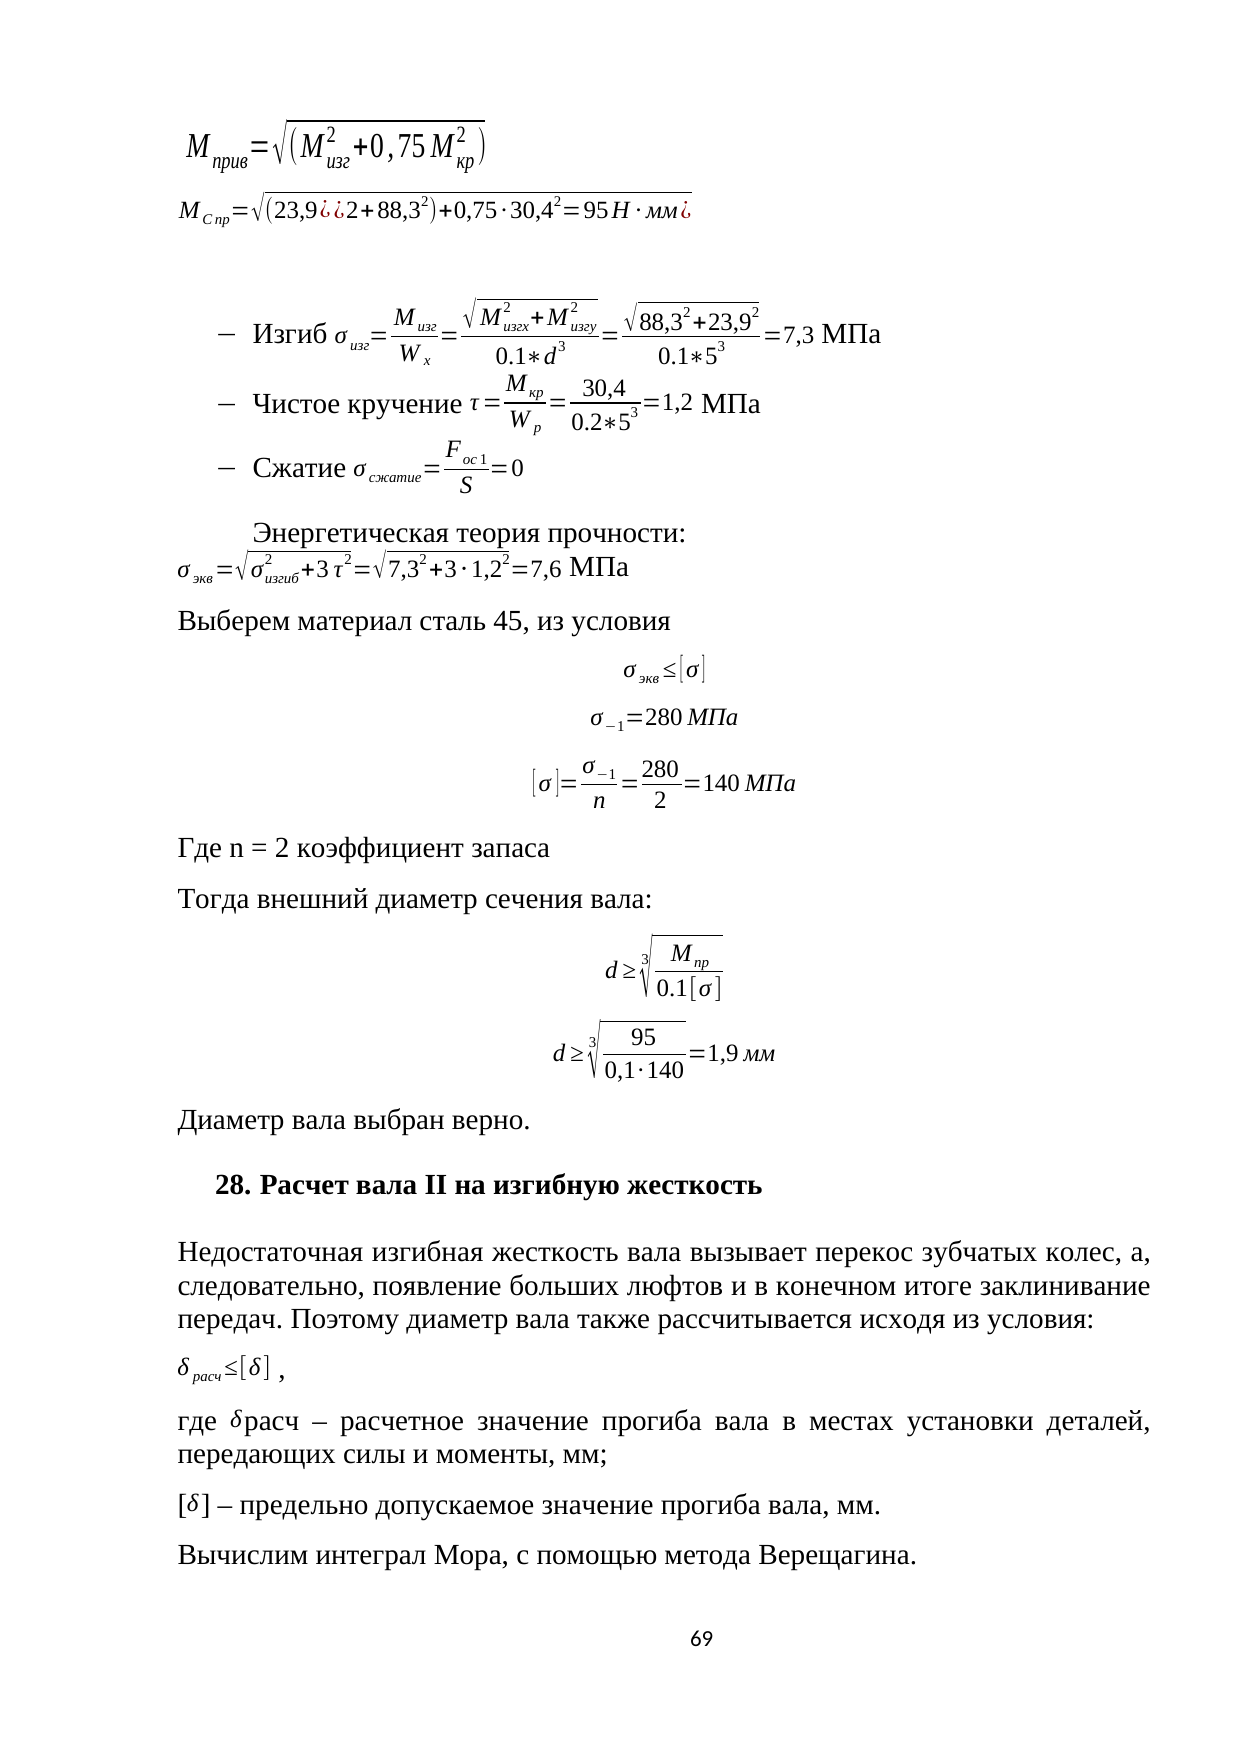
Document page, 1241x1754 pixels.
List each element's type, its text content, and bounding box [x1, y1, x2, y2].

list Чистое кручение МПа [215, 369, 1152, 436]
list Энергетическая теория прочности: [252, 515, 1152, 549]
text Вычислим интеграл Мора, с помощью метода Верещагина. [177, 1537, 1152, 1571]
text , [177, 1352, 1152, 1386]
text Диаметр вала выбран верно. [177, 1102, 1152, 1136]
text МПа [177, 549, 1152, 587]
list Сжатие [215, 436, 1152, 499]
text Где n = 2 коэффициент запаса [177, 831, 1152, 864]
text Выберем материал сталь 45, из условия [177, 603, 1152, 637]
subtitle Расчет вала II на изгибную жесткость [215, 1167, 1152, 1201]
text где расч – расчетное значение прогиба вала в местах установки деталей, передающих силы и моменты, мм; [177, 1403, 1152, 1470]
text Недостаточная изгибная жесткость вала вызывает перекос зубчатых колес, а, следовательно, появление больших люфтов и в конечном итоге заклинивание передач. Поэтому диаметр вала также рассчитывается исходя из условия: [177, 1234, 1152, 1335]
text Тогда внешний диаметр сечения вала: [177, 881, 1152, 914]
text [] – предельно допускаемое значение прогиба вала, мм. [177, 1487, 1152, 1520]
list Изгиб МПа [215, 297, 1152, 369]
